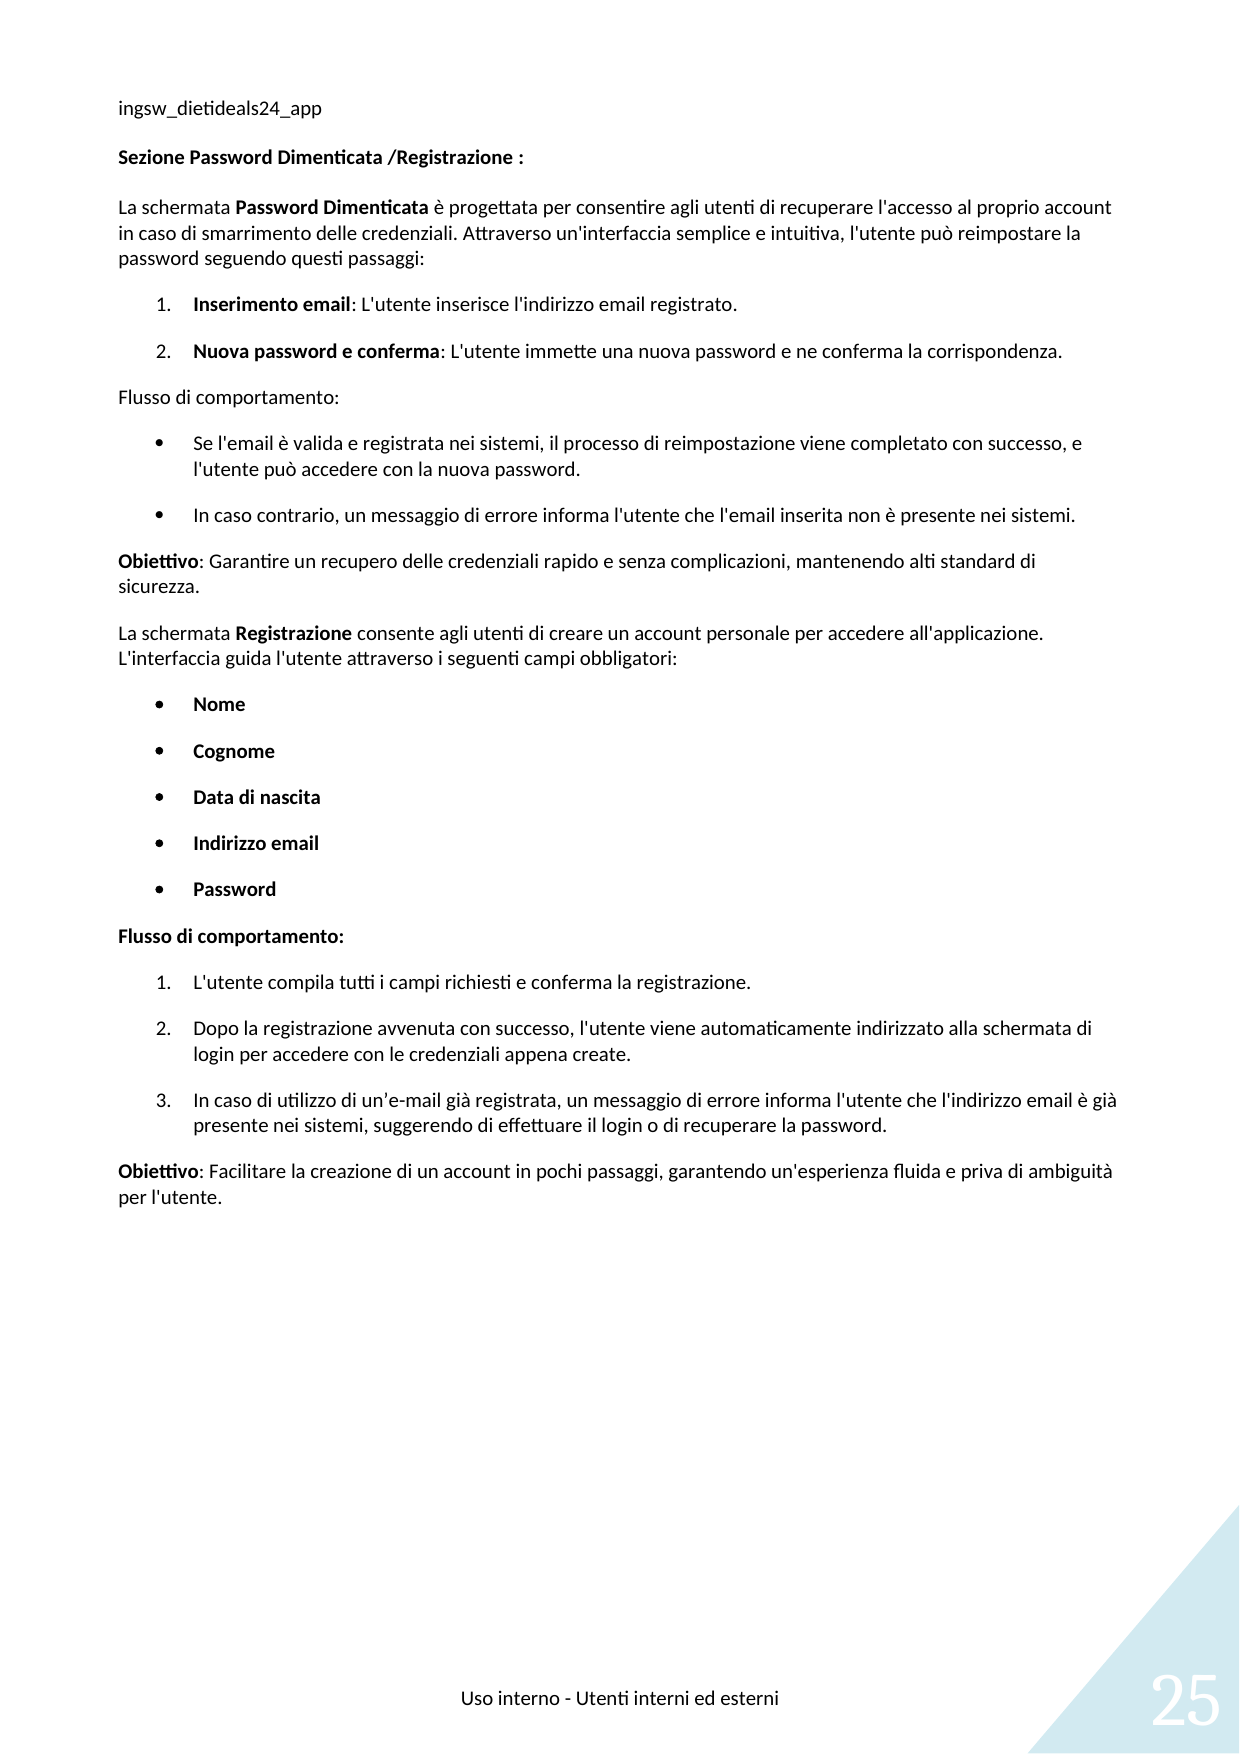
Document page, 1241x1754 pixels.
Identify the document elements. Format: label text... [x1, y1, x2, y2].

text Obiettivo: Garantire un recupero delle credenziali rapido e senza complicazioni, mantenendo alti standard di sicurezza. [118, 548, 1122, 599]
list Cognome [156, 738, 1122, 763]
text La schermata Registrazione consente agli utenti di creare un account personale per accedere all'applicazione. L'interfaccia guida l'utente attraverso i seguenti campi obbligatori: [118, 620, 1122, 671]
list Dopo la registrazione avvenuta con successo, l'utente viene automaticamente indirizzato alla schermata di login per accedere con le credenziali appena create. [156, 1015, 1122, 1066]
list Inserimento email: L'utente inserisce l'indirizzo email registrato. [156, 292, 1122, 317]
list Nome [156, 692, 1122, 717]
list Se l'email è valida e registrata nei sistemi, il processo di reimpostazione viene completato con successo, e l'utente può accedere con la nuova password. [156, 430, 1122, 481]
text Sezione Password Dimenticata /Registrazione : [118, 144, 1122, 170]
text Obiettivo: Facilitare la creazione di un account in pochi passaggi, garantendo un'esperienza fluida e priva di ambiguità per l'utente. [118, 1159, 1122, 1209]
list In caso contrario, un messaggio di errore informa l'utente che l'email inserita non è presente nei sistemi. [156, 502, 1122, 527]
text Flusso di comportamento: [118, 923, 1122, 948]
text La schermata Password Dimenticata è progettata per consentire agli utenti di recuperare l'accesso al proprio account in caso di smarrimento delle credenziali. Attraverso un'interfaccia semplice e intuitiva, l'utente può reimpostare la password seguendo questi passaggi: [118, 194, 1122, 271]
list In caso di utilizzo di un’e-mail già registrata, un messaggio di errore informa l'utente che l'indirizzo email è già presente nei sistemi, suggerendo di effettuare il login o di recuperare la password. [156, 1087, 1122, 1138]
text Flusso di comportamento: [118, 384, 1122, 409]
list Password [156, 877, 1122, 902]
list Data di nascita [156, 784, 1122, 809]
list L'utente compila tutti i campi richiesti e conferma la registrazione. [156, 969, 1122, 994]
list Indirizzo email [156, 830, 1122, 856]
list Nuova password e conferma: L'utente immette una nuova password e ne conferma la corrispondenza. [156, 338, 1122, 363]
